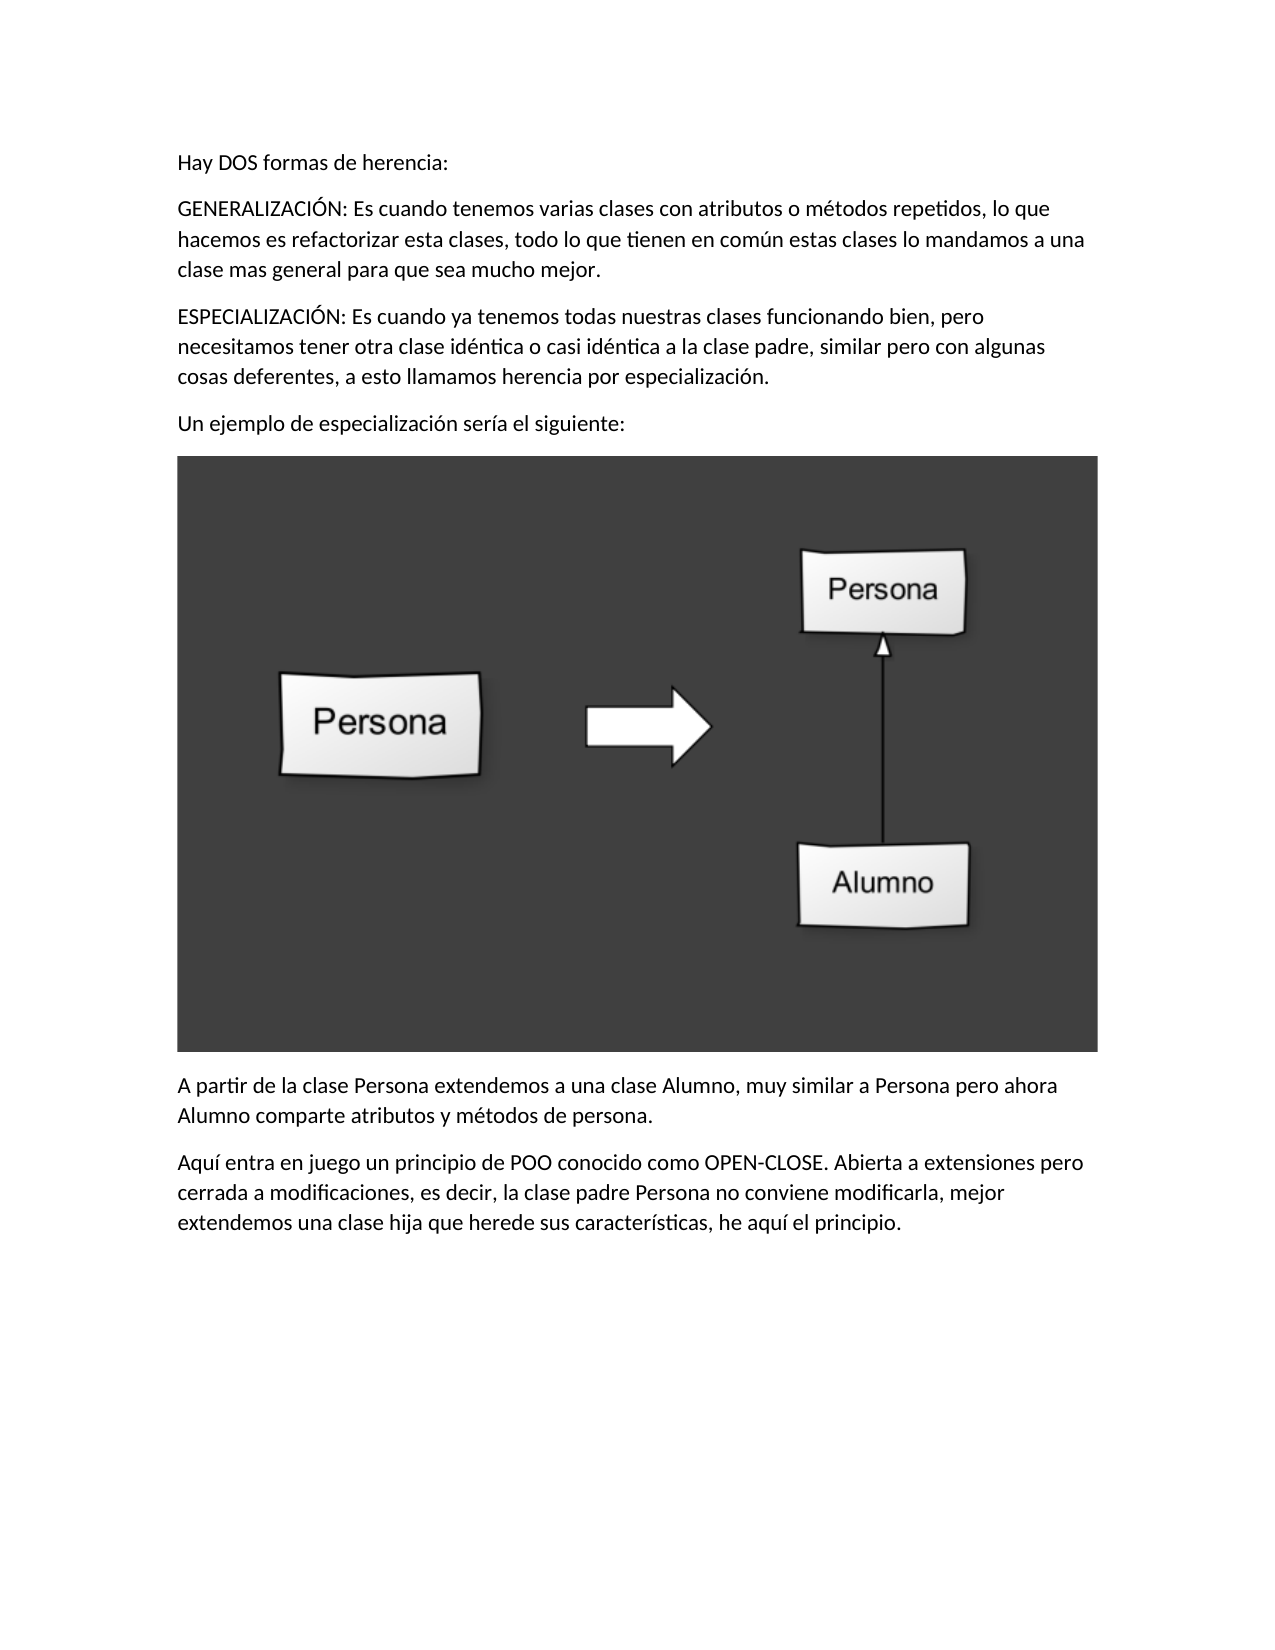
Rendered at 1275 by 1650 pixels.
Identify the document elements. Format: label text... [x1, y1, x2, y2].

text A partir de la clase Persona extendemos a una clase Alumno, muy similar a Persona pero ahora Alumno comparte atributos y métodos de persona. [177, 1071, 1098, 1129]
text GENERALIZACIÓN: Es cuando tenemos varias clases con atributos o métodos repetidos, lo que hacemos es refactorizar esta clases, todo lo que tienen en común estas clases lo mandamos a una clase mas general para que sea mucho mejor. [177, 194, 1098, 283]
text Un ejemplo de especialización sería el siguiente: [177, 409, 1098, 437]
picture [177, 456, 1098, 1052]
text Aquí entra en juego un principio de POO conocido como OPEN-CLOSE. Abierta a extensiones pero cerrada a modificaciones, es decir, la clase padre Persona no conviene modificarla, mejor extendemos una clase hija que herede sus características, he aquí el principio. [177, 1148, 1098, 1236]
text Hay DOS formas de herencia: [177, 148, 1098, 176]
text ESPECIALIZACIÓN: Es cuando ya tenemos todas nuestras clases funcionando bien, pero necesitamos tener otra clase idéntica o casi idéntica a la clase padre, similar pero con algunas cosas deferentes, a esto llamamos herencia por especialización. [177, 302, 1098, 390]
